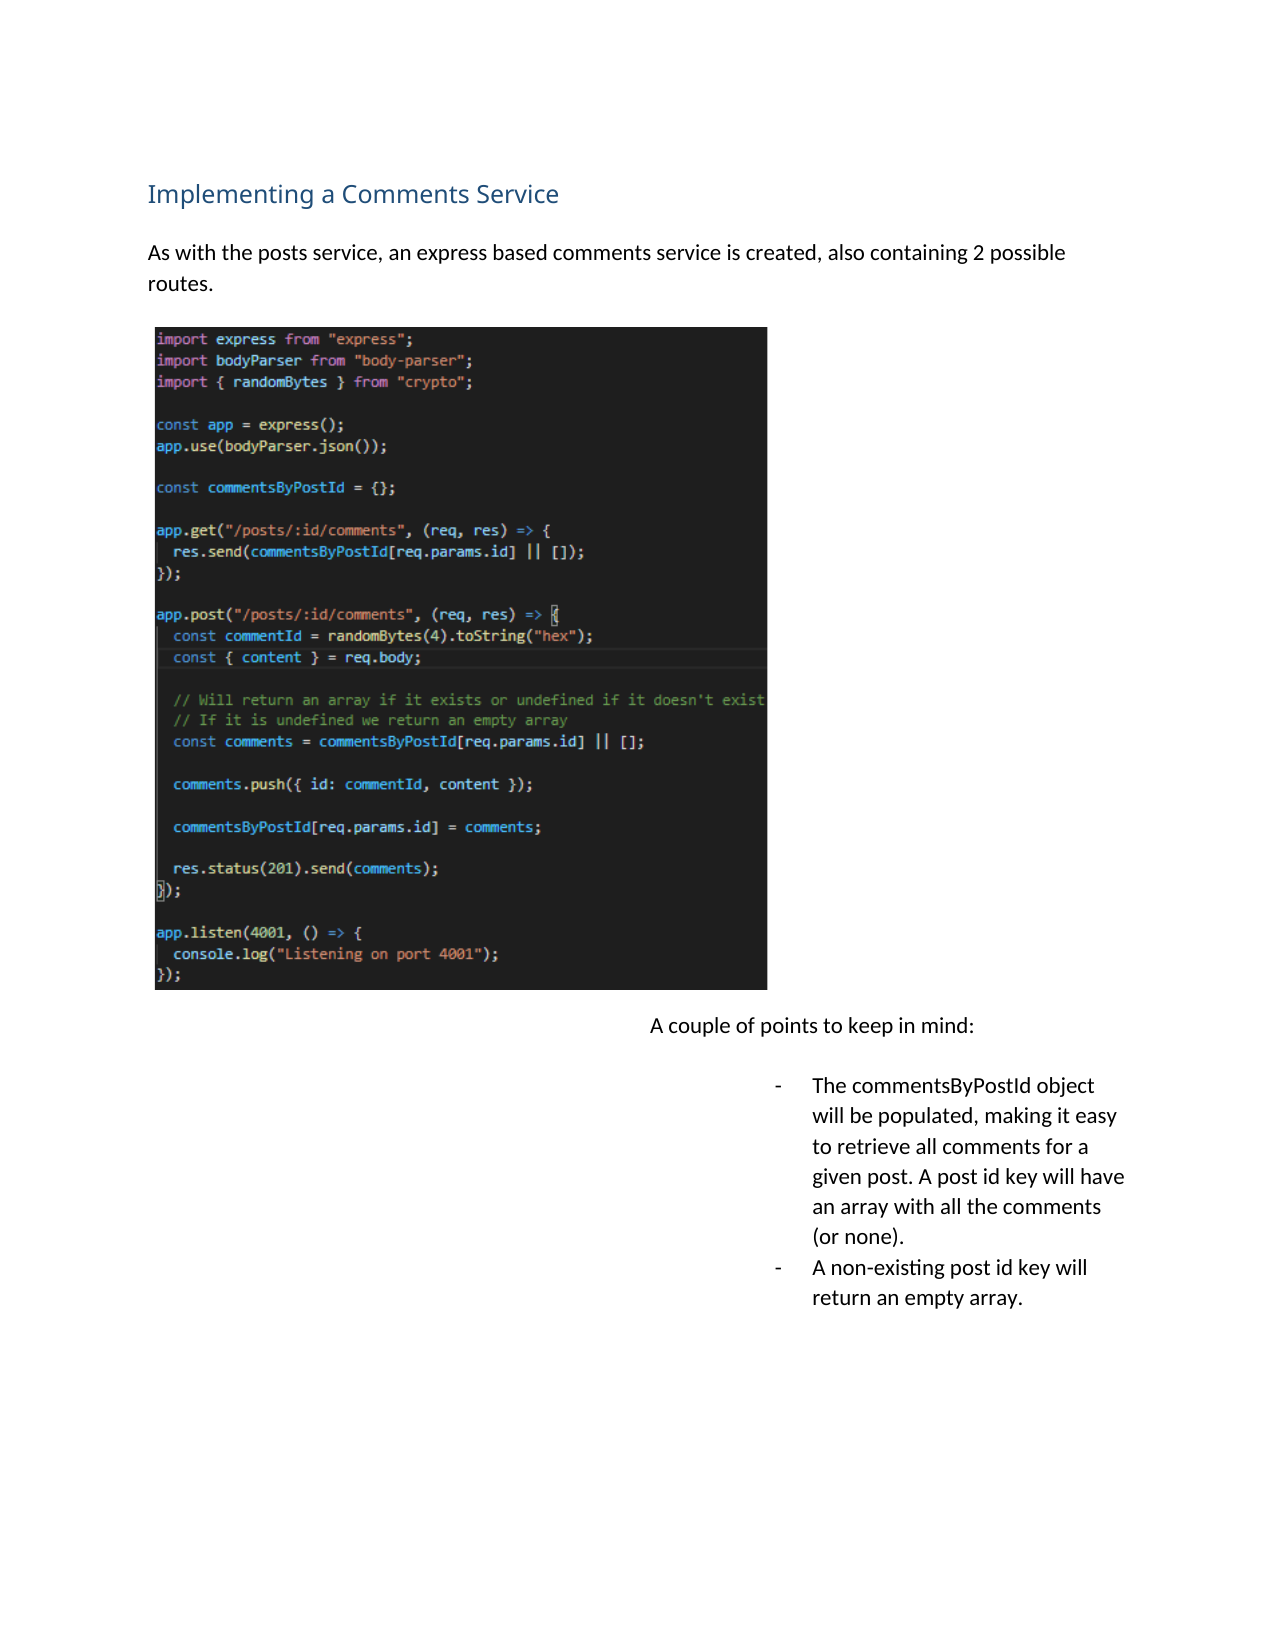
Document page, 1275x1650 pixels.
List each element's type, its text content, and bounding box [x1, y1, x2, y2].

text As with the posts service, an express based comments service is created, also containing 2 possible routes. [148, 238, 1127, 297]
list The commentsByPostId object will be populated, making it easy to retrieve all comments for a given post. A post id key will have an array with all the comments (or none). [774, 1071, 1127, 1251]
list A non-existing post id key will return an empty array. [774, 1253, 1127, 1311]
picture [154, 327, 768, 990]
list A couple of points to keep in mind: [650, 316, 1127, 1039]
subtitle Implementing a Comments Service [148, 177, 1127, 211]
